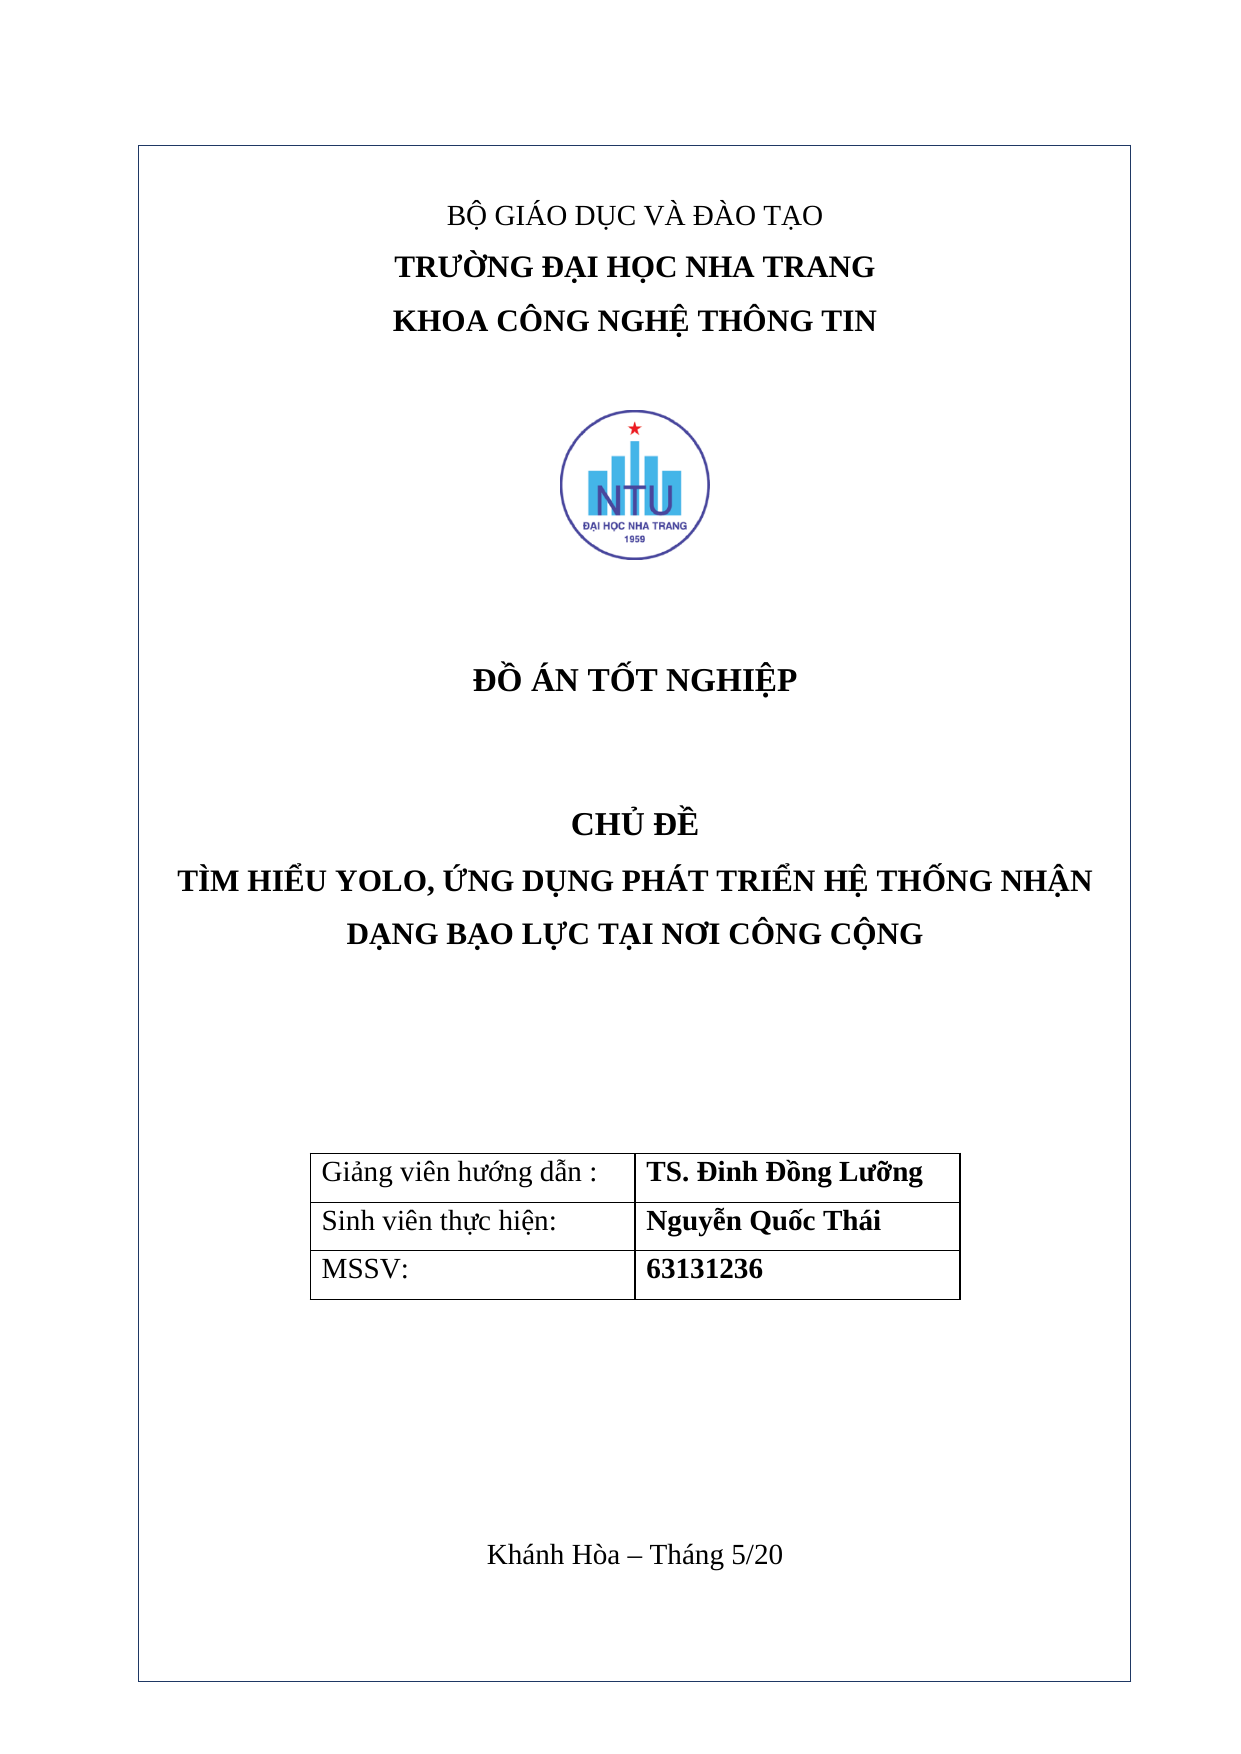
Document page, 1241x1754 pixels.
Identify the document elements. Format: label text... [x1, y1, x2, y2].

text CHỦ ĐỀ [148, 804, 1122, 843]
text ĐỒ ÁN TỐT NGHIỆP [148, 661, 1122, 699]
table_cell MSSV: [311, 1251, 634, 1299]
text Khánh Hòa – Tháng 5/20 [148, 1537, 1122, 1571]
table_cell Sinh viên thực hiện: [311, 1203, 634, 1250]
picture [560, 410, 710, 560]
table_cell Nguyễn Quốc Thái [636, 1203, 959, 1250]
table_cell 63131236 [636, 1251, 959, 1299]
text TRƯỜNG ĐẠI HỌC NHA TRANG [148, 248, 1122, 284]
table_header Giảng viên hướng dẫn : [311, 1154, 634, 1202]
text KHOA CÔNG NGHỆ THÔNG TIN [148, 302, 1122, 338]
text TÌM HIỂU YOLO, ỨNG DỤNG PHÁT TRIỂN HỆ THỐNG NHẬN DẠNG BẠO LỰC TẠI NƠI CÔNG CỘNG [148, 862, 1122, 952]
text BỘ GIÁO DỤC VÀ ĐÀO TẠO [148, 198, 1122, 232]
table_header TS. Đinh Đồng Lưỡng [636, 1154, 959, 1202]
